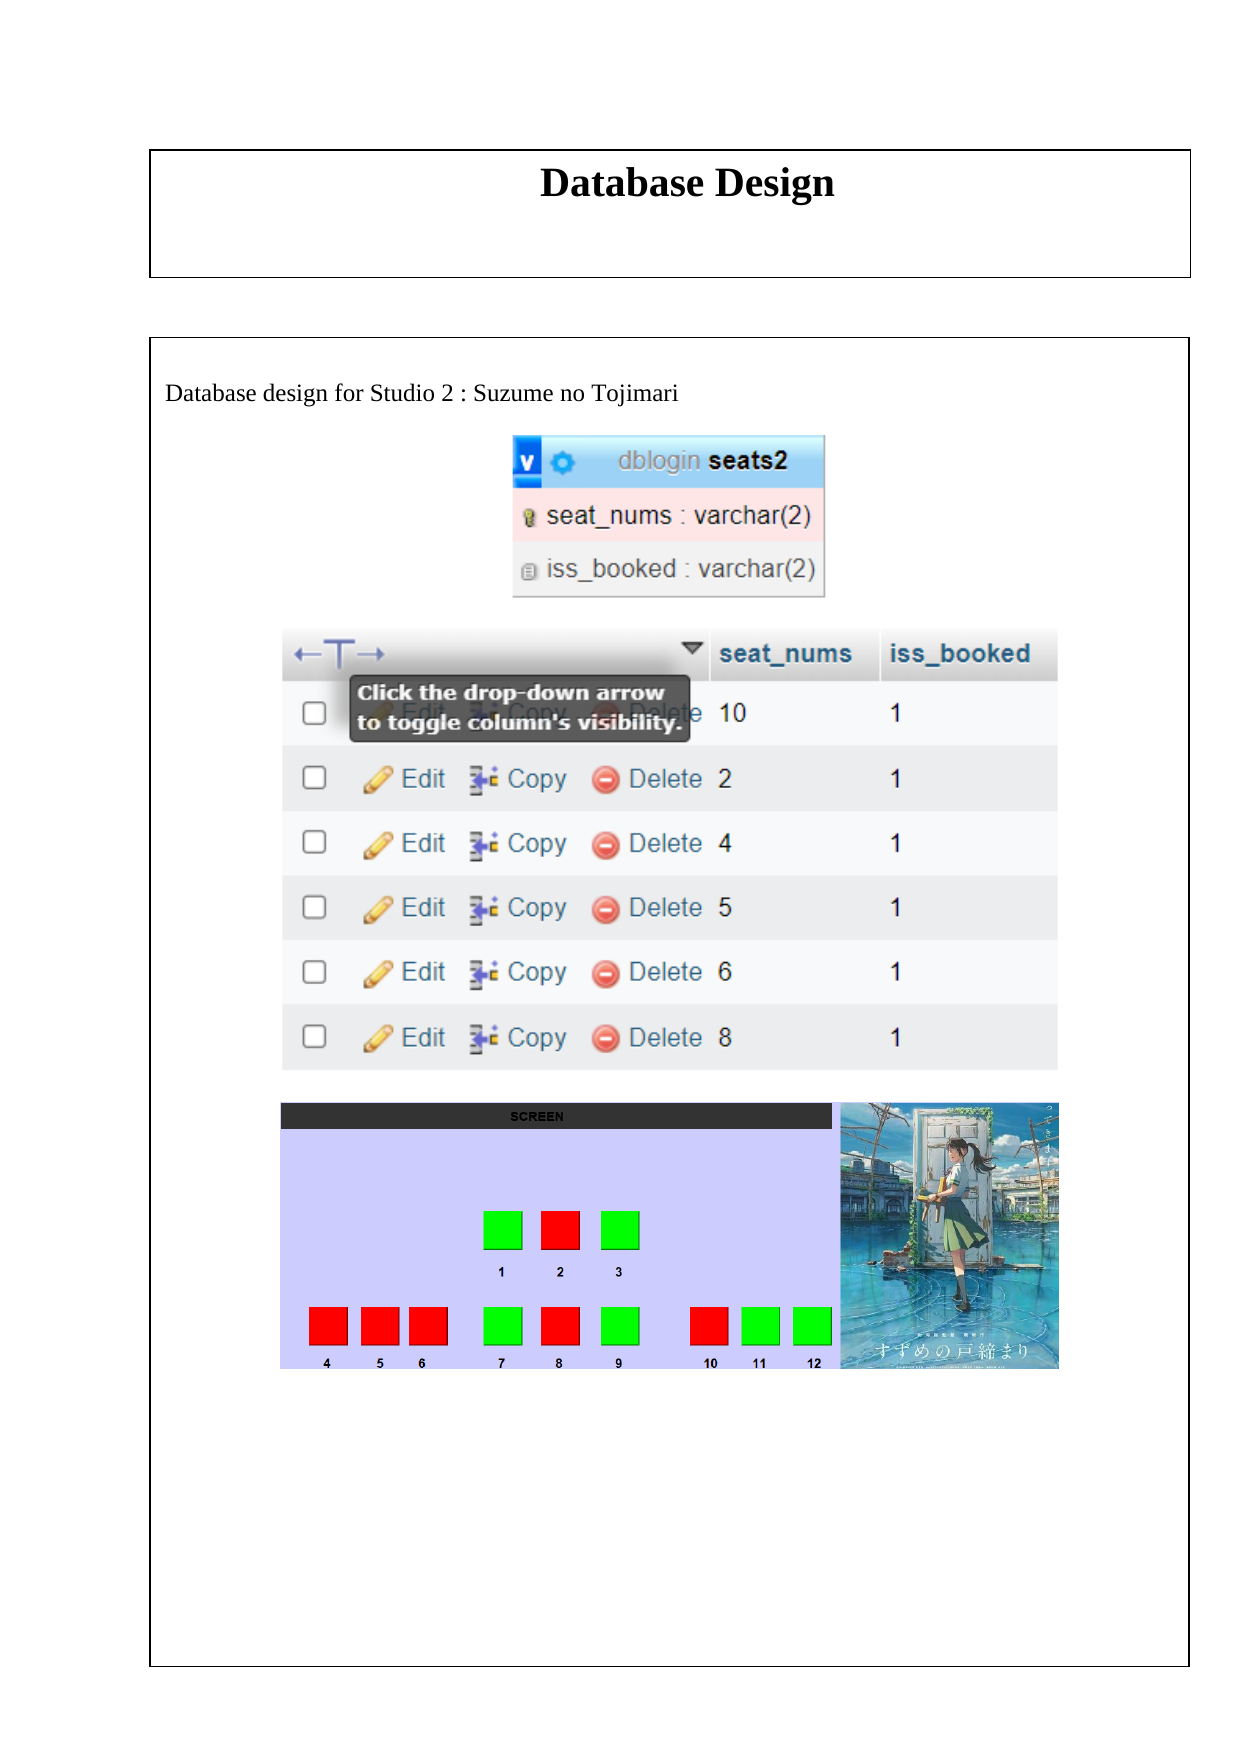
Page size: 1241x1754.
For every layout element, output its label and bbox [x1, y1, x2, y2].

picture [280, 1102, 1059, 1369]
picture [512, 435, 827, 601]
picture [281, 628, 1058, 1075]
